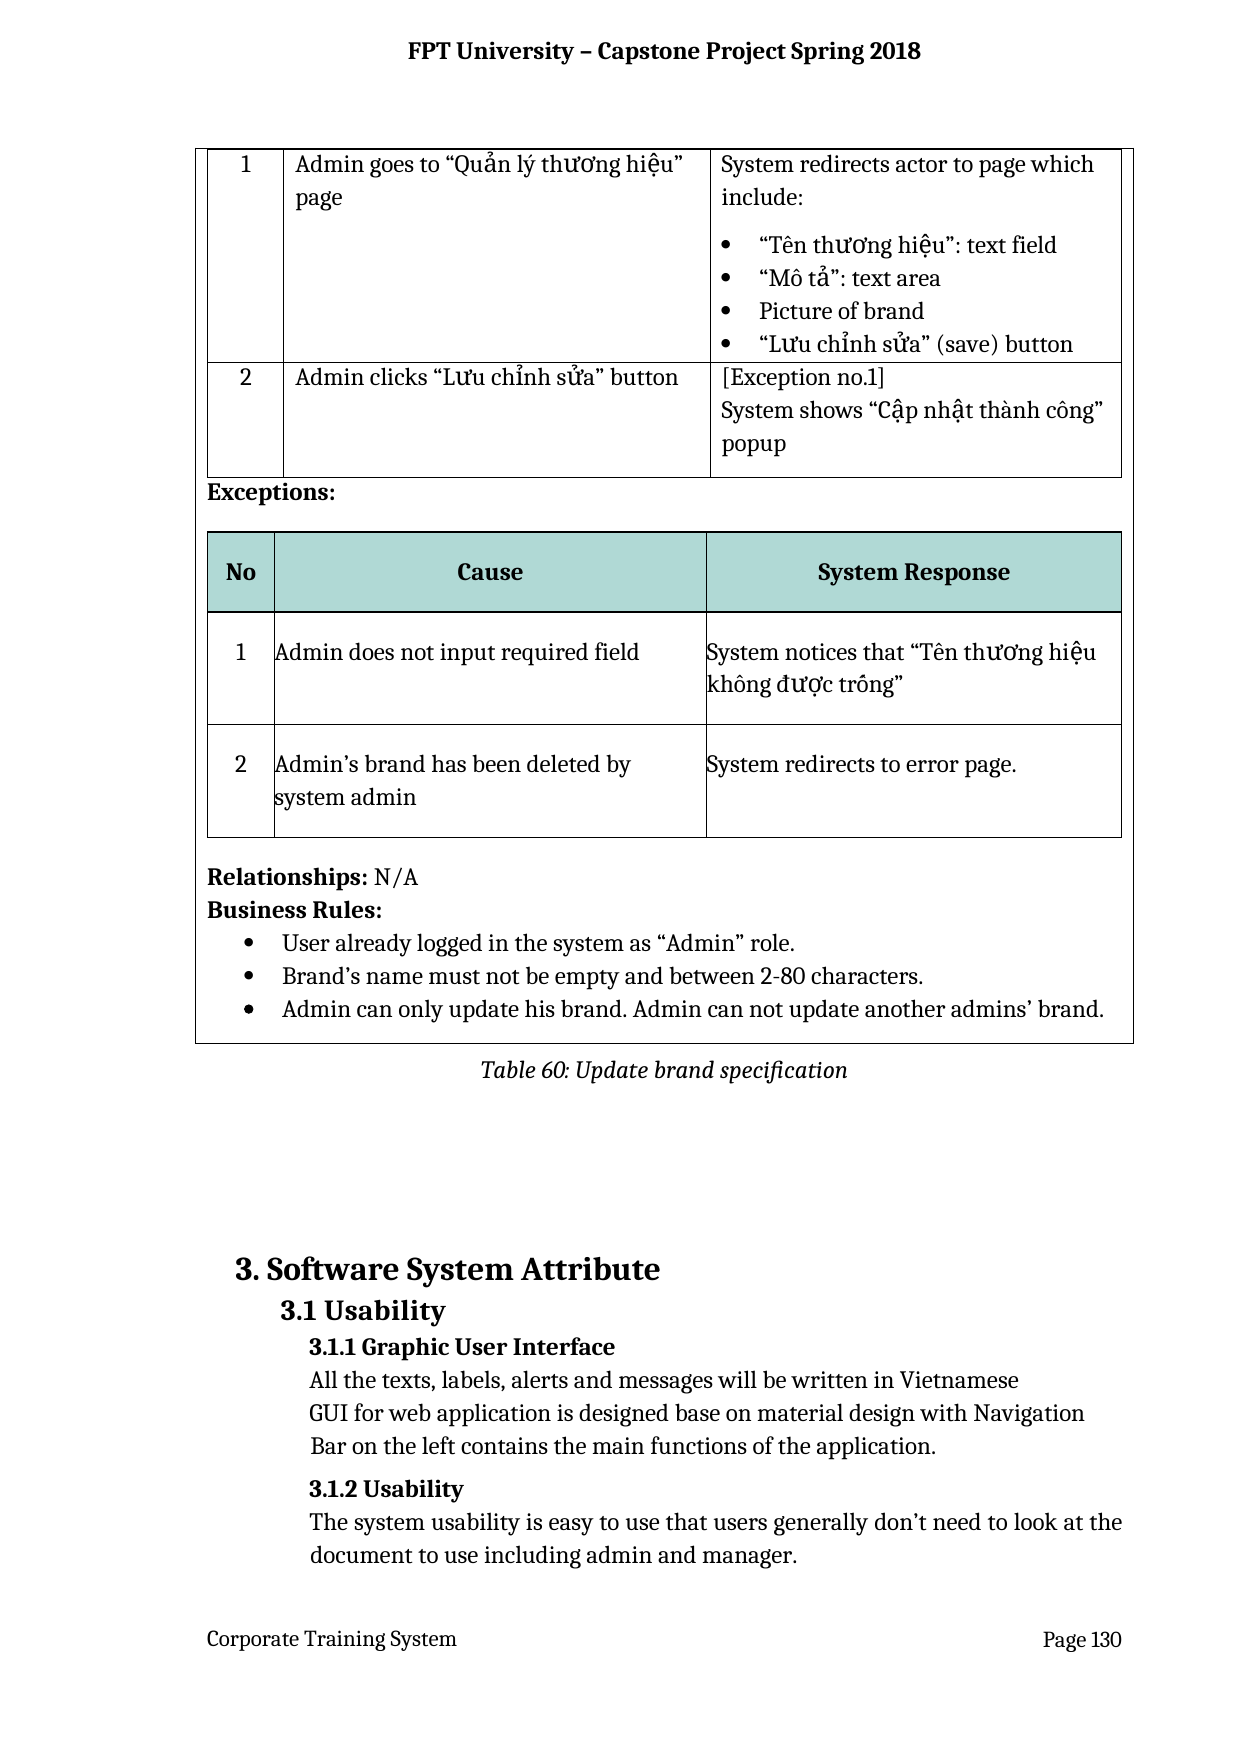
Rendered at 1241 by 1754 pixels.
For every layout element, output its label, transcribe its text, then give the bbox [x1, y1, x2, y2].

text GUI for web application is designed base on material design with Navigation Bar on the left contains the main functions of the application. [309, 1399, 1124, 1461]
text 3.1 Usability [281, 1294, 1124, 1328]
text The system usability is easy to use that users generally don’t need to look at the document to use including admin and manager. [309, 1508, 1124, 1570]
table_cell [196, 149, 1133, 1043]
text All the texts, labels, alerts and messages will be written in Vietnamese [309, 1366, 1124, 1394]
text 3.1.2 Usability [309, 1475, 1124, 1504]
list Table : Update brand specification [207, 1056, 1122, 1085]
text 3. Software System Attribute [235, 1250, 1124, 1288]
text 3.1.1 Graphic User Interface [309, 1333, 1124, 1361]
